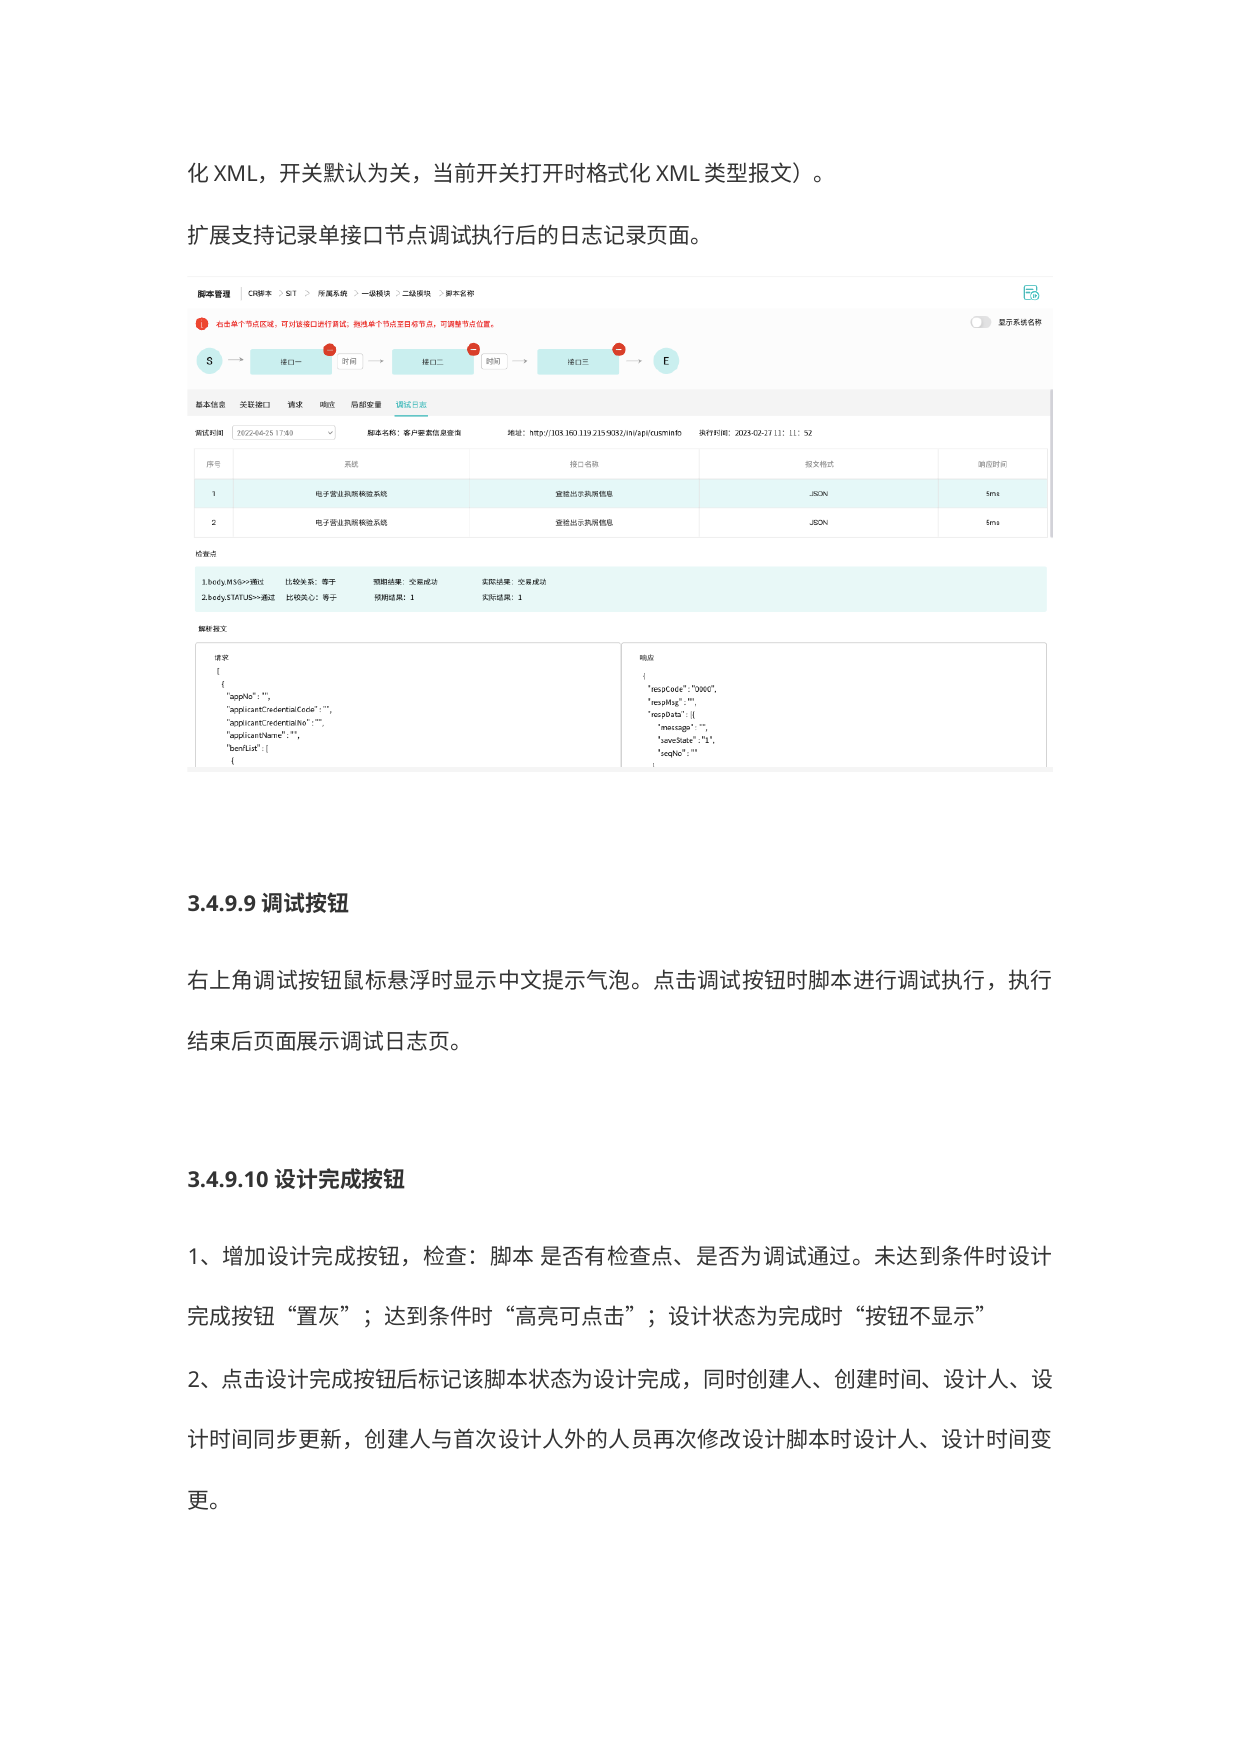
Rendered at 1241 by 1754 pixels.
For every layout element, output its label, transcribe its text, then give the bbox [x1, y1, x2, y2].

list 扩展支持记录单接口节点调试执行后的日志记录页面。 [187, 214, 1053, 254]
subtitle 3.4.9.10 设计完成按钮 [187, 1158, 1053, 1199]
list 2、点击设计完成按钮后标记该脚本状态为设计完成，同时创建人、创建时间、设计人、设计时间同步更新，创建人与首次设计人外的人员再次修改设计脚本时设计人、设计时间变更。 [187, 1357, 1053, 1519]
subtitle 3.4.9.9 调试按钮 [187, 883, 1053, 923]
list 1、增加设计完成按钮，检查：脚本 是否有检查点、是否为调试通过。未达到条件时设计完成按钮“置灰”；达到条件时“高亮可点击”；设计状态为完成时“按钮不显示” [187, 1235, 1053, 1335]
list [187, 151, 1053, 192]
picture [187, 276, 1053, 772]
list 右上角调试按钮鼠标悬浮时显示中文提示气泡。点击调试按钮时脚本进行调试执行，执行结束后页面展示调试日志页。 [187, 959, 1053, 1060]
